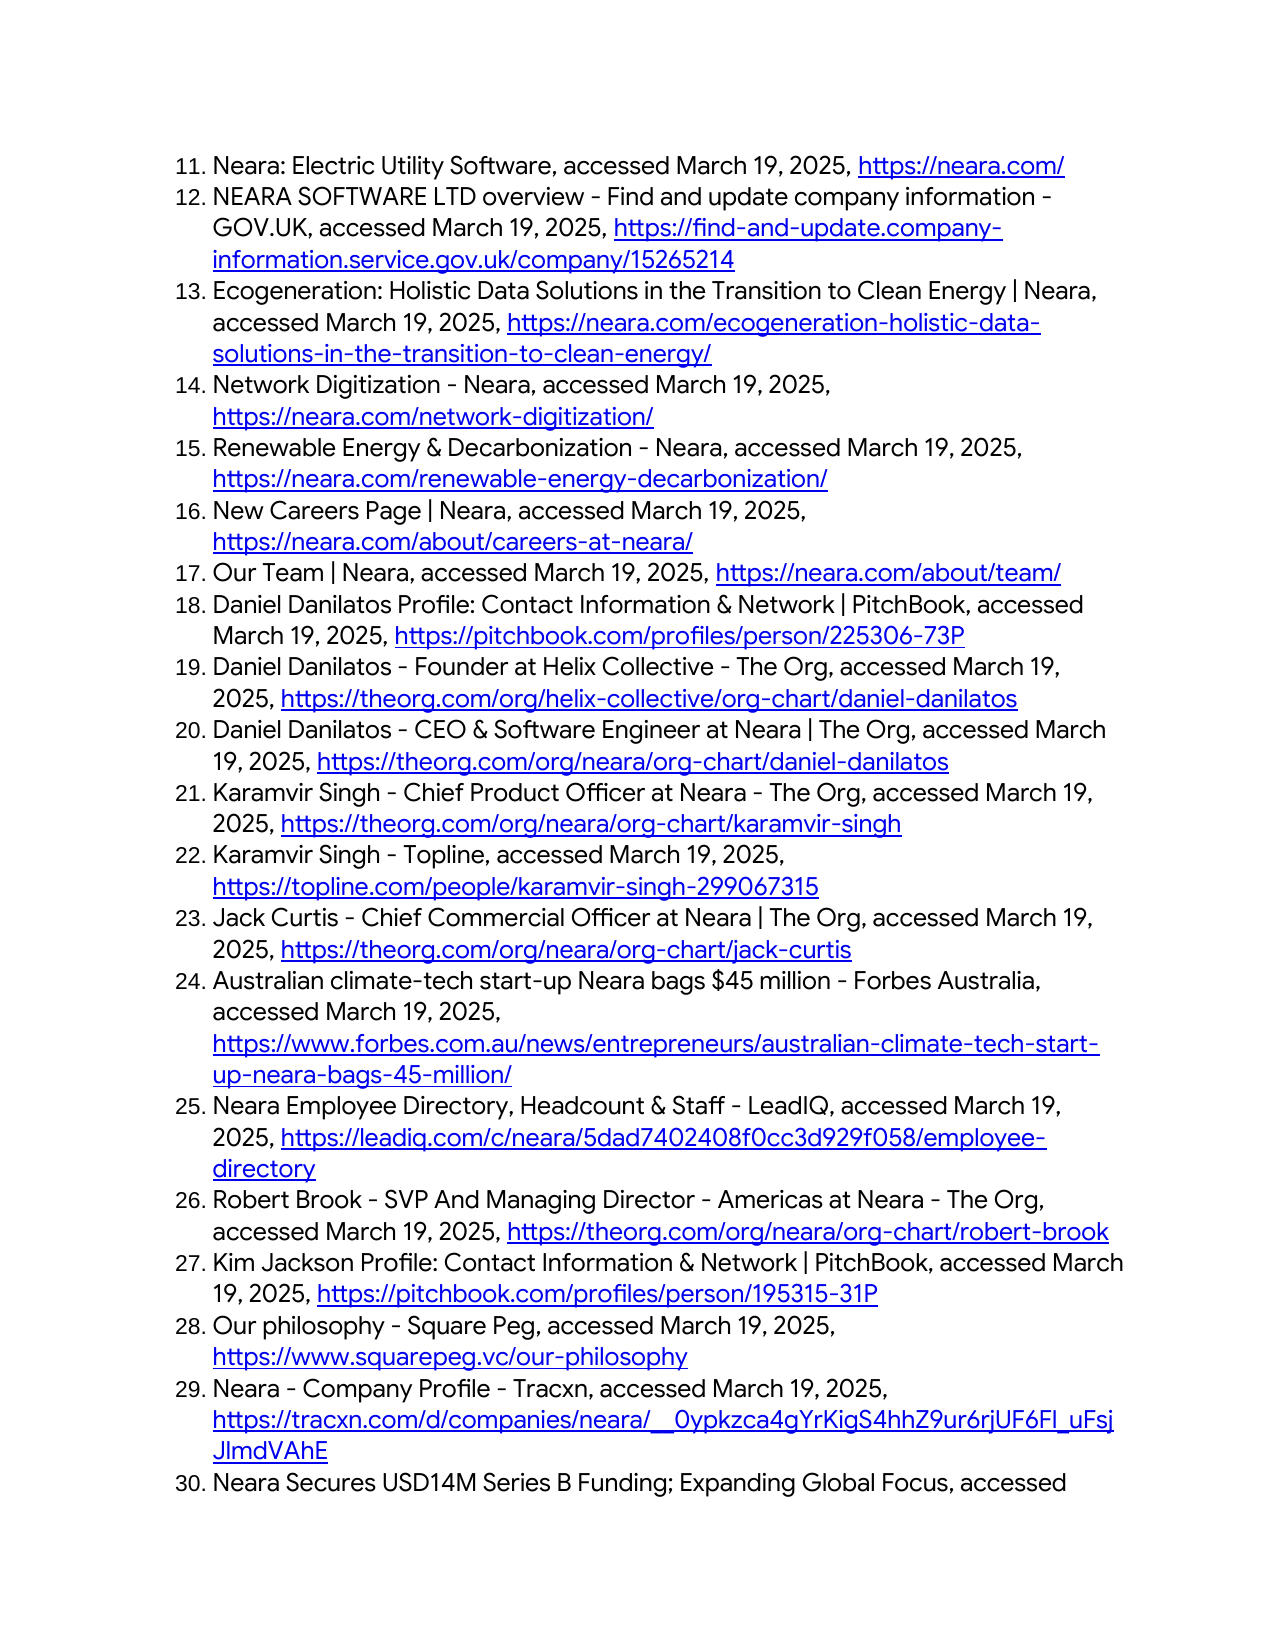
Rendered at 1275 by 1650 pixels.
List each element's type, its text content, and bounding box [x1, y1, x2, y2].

list Daniel Danilatos Profile: Contact Information & Network | PitchBook, accessed March 19, 2025, https://pitchbook.com/profiles/person/225306-73P [175, 589, 1125, 652]
list Our philosophy - Square Peg, accessed March 19, 2025, https://www.squarepeg.vc/our-philosophy [175, 1310, 1125, 1373]
list Ecogeneration: Holistic Data Solutions in the Transition to Clean Energy | Neara, accessed March 19, 2025, https://neara.com/ecogeneration-holistic-data-solutions-in-the-transition-to-clean-energy/ [175, 275, 1125, 369]
list NEARA SOFTWARE LTD overview - Find and update company information - GOV.UK, accessed March 19, 2025, https://find-and-update.company-information.service.gov.uk/company/15265214 [175, 181, 1125, 275]
list New Careers Page | Neara, accessed March 19, 2025, https://neara.com/about/careers-at-neara/ [175, 495, 1125, 558]
list Karamvir Singh - Topline, accessed March 19, 2025, https://topline.com/people/karamvir-singh-299067315 [175, 840, 1125, 902]
list Daniel Danilatos - Founder at Helix Collective - The Org, accessed March 19, 2025, https://theorg.com/org/helix-collective/org-chart/daniel-danilatos [175, 652, 1125, 714]
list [175, 1467, 1125, 1498]
list Neara: Electric Utility Software, accessed March 19, 2025, https://neara.com/ [175, 150, 1125, 181]
list Neara - Company Profile - Tracxn, accessed March 19, 2025, https://tracxn.com/d/companies/neara/__0ypkzca4gYrKigS4hhZ9ur6rjUF6Fl_uFsjJlmdVAhE [175, 1373, 1125, 1467]
list Robert Brook - SVP And Managing Director - Americas at Neara - The Org, accessed March 19, 2025, https://theorg.com/org/neara/org-chart/robert-brook [175, 1185, 1125, 1247]
list Neara Employee Directory, Headcount & Staff - LeadIQ, accessed March 19, 2025, https://leadiq.com/c/neara/5dad7402408f0cc3d929f058/employee-directory [175, 1091, 1125, 1185]
list Karamvir Singh - Chief Product Officer at Neara - The Org, accessed March 19, 2025, https://theorg.com/org/neara/org-chart/karamvir-singh [175, 777, 1125, 840]
list Australian climate-tech start-up Neara bags $45 million - Forbes Australia, accessed March 19, 2025, https://www.forbes.com.au/news/entrepreneurs/australian-climate-tech-start-up-neara-bags-45-million/ [175, 965, 1125, 1091]
list Network Digitization - Neara, accessed March 19, 2025, https://neara.com/network-digitization/ [175, 369, 1125, 432]
list Our Team | Neara, accessed March 19, 2025, https://neara.com/about/team/ [175, 558, 1125, 589]
list Renewable Energy & Decarbonization - Neara, accessed March 19, 2025, https://neara.com/renewable-energy-decarbonization/ [175, 432, 1125, 495]
list Daniel Danilatos - CEO & Software Engineer at Neara | The Org, accessed March 19, 2025, https://theorg.com/org/neara/org-chart/daniel-danilatos [175, 714, 1125, 777]
list Kim Jackson Profile: Contact Information & Network | PitchBook, accessed March 19, 2025, https://pitchbook.com/profiles/person/195315-31P [175, 1247, 1125, 1310]
list Jack Curtis - Chief Commercial Officer at Neara | The Org, accessed March 19, 2025, https://theorg.com/org/neara/org-chart/jack-curtis [175, 902, 1125, 965]
